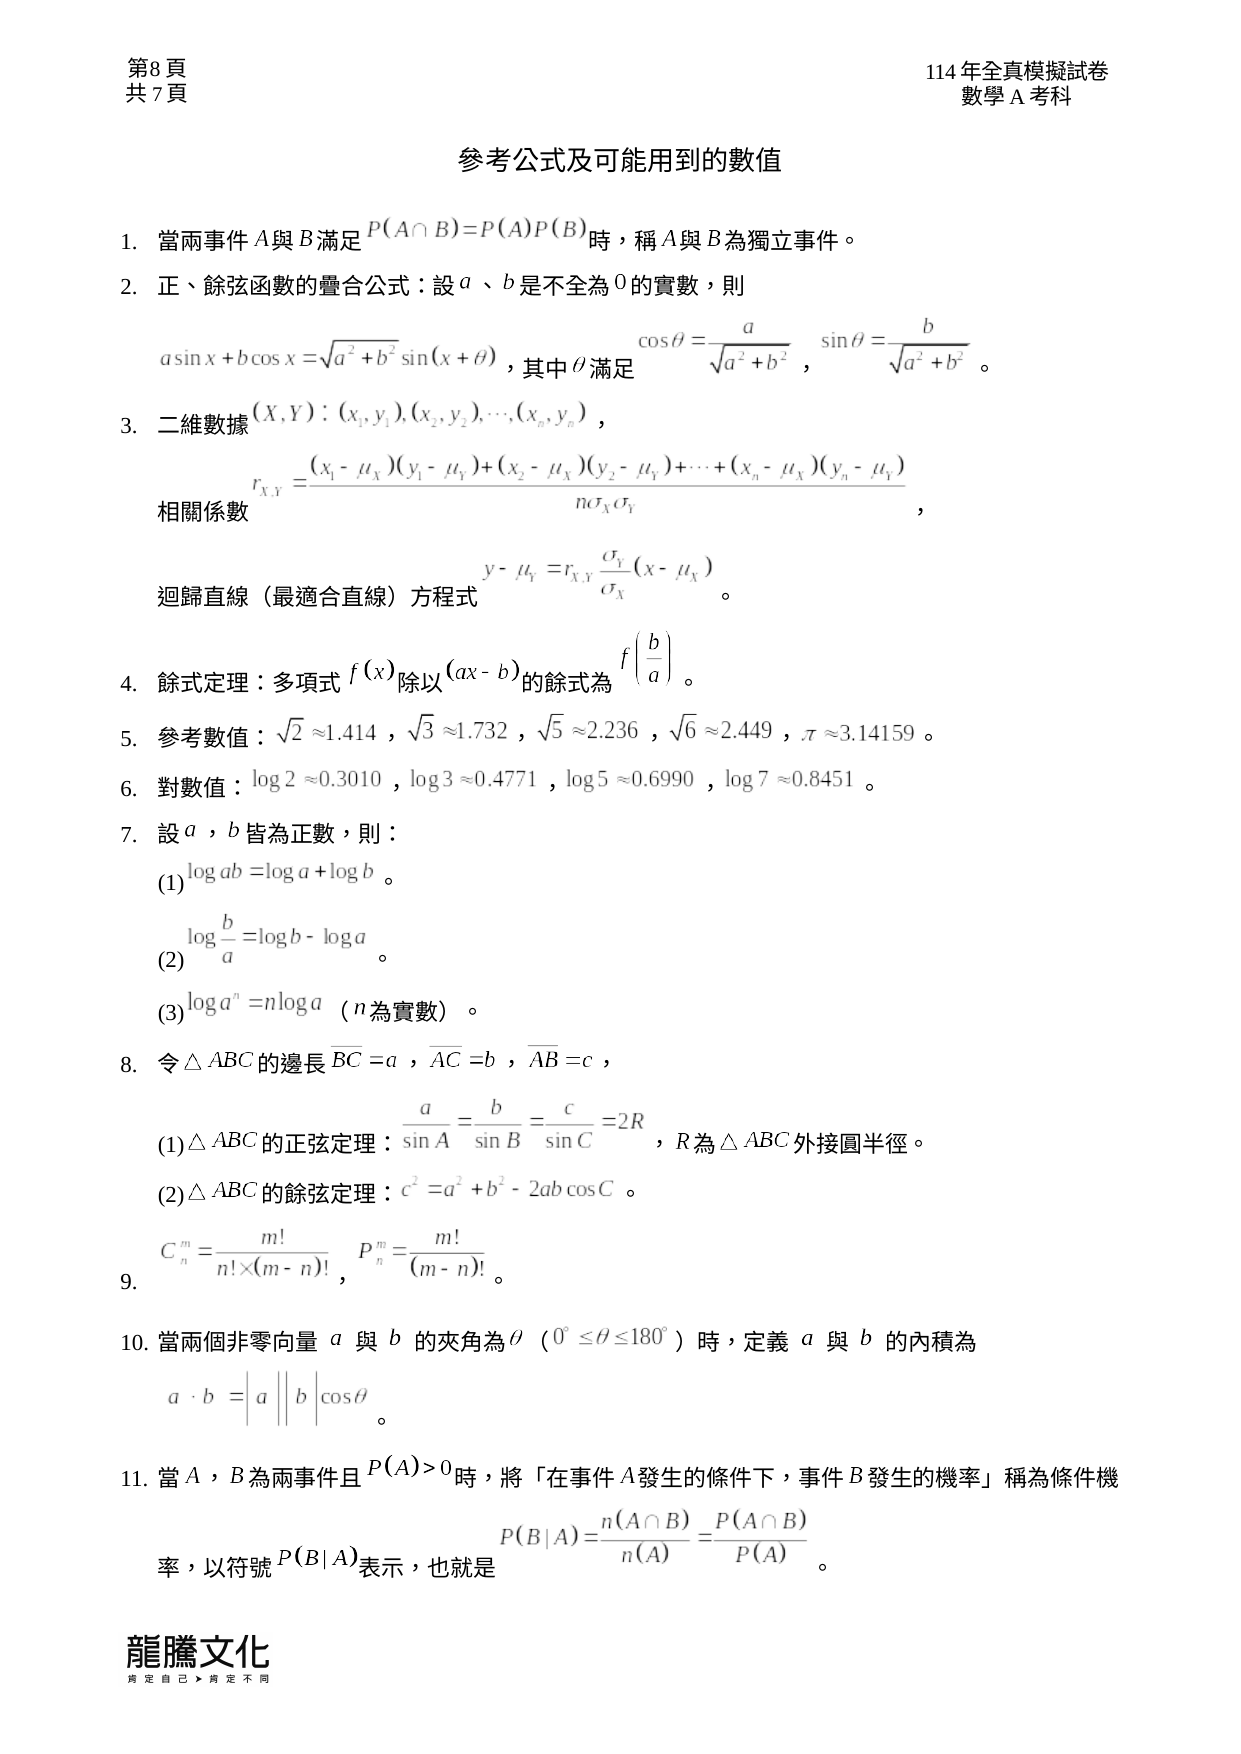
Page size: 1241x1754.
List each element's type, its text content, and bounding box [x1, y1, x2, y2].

picture [118, 1632, 274, 1687]
text 1. 當兩事件與滿足時，稱與為獨立事件。 [120, 213, 1120, 256]
text 9. ，。 [120, 1222, 1120, 1296]
text 10. 當兩個非零向量與的夾角為（）時，定義與的內積為 。 [120, 1308, 1120, 1437]
text 2. 正、餘弦函數的疊合公式：設、是不全為的實數，則 ，其中滿足，。 [120, 268, 1120, 384]
text 4. 餘式定理：多項式除以的餘式為。 [120, 624, 1120, 698]
text 11. 當，為兩事件且時，將「在事件發生的條件下，事件發生的機率」稱為條件機率，以符號表示，也就是。 [120, 1449, 1120, 1583]
text 參考公式及可能用到的數值 [120, 138, 1120, 178]
text 7. 設，皆為正數，則： (1)。 (2)。 (3)（為實數）。 [120, 816, 1120, 1027]
text 5. 參考數值：，，，，。 [120, 710, 1120, 753]
text 8. 令的邊長，，， (1)的正弦定理：，為外接圓半徑。 (2)的餘弦定理：。 [120, 1039, 1120, 1209]
text 6. 對數值：，，，。 [120, 765, 1120, 803]
text 3. 二維數據， 相關係數， 迴歸直線（最適合直線）方程式。 [120, 397, 1120, 612]
